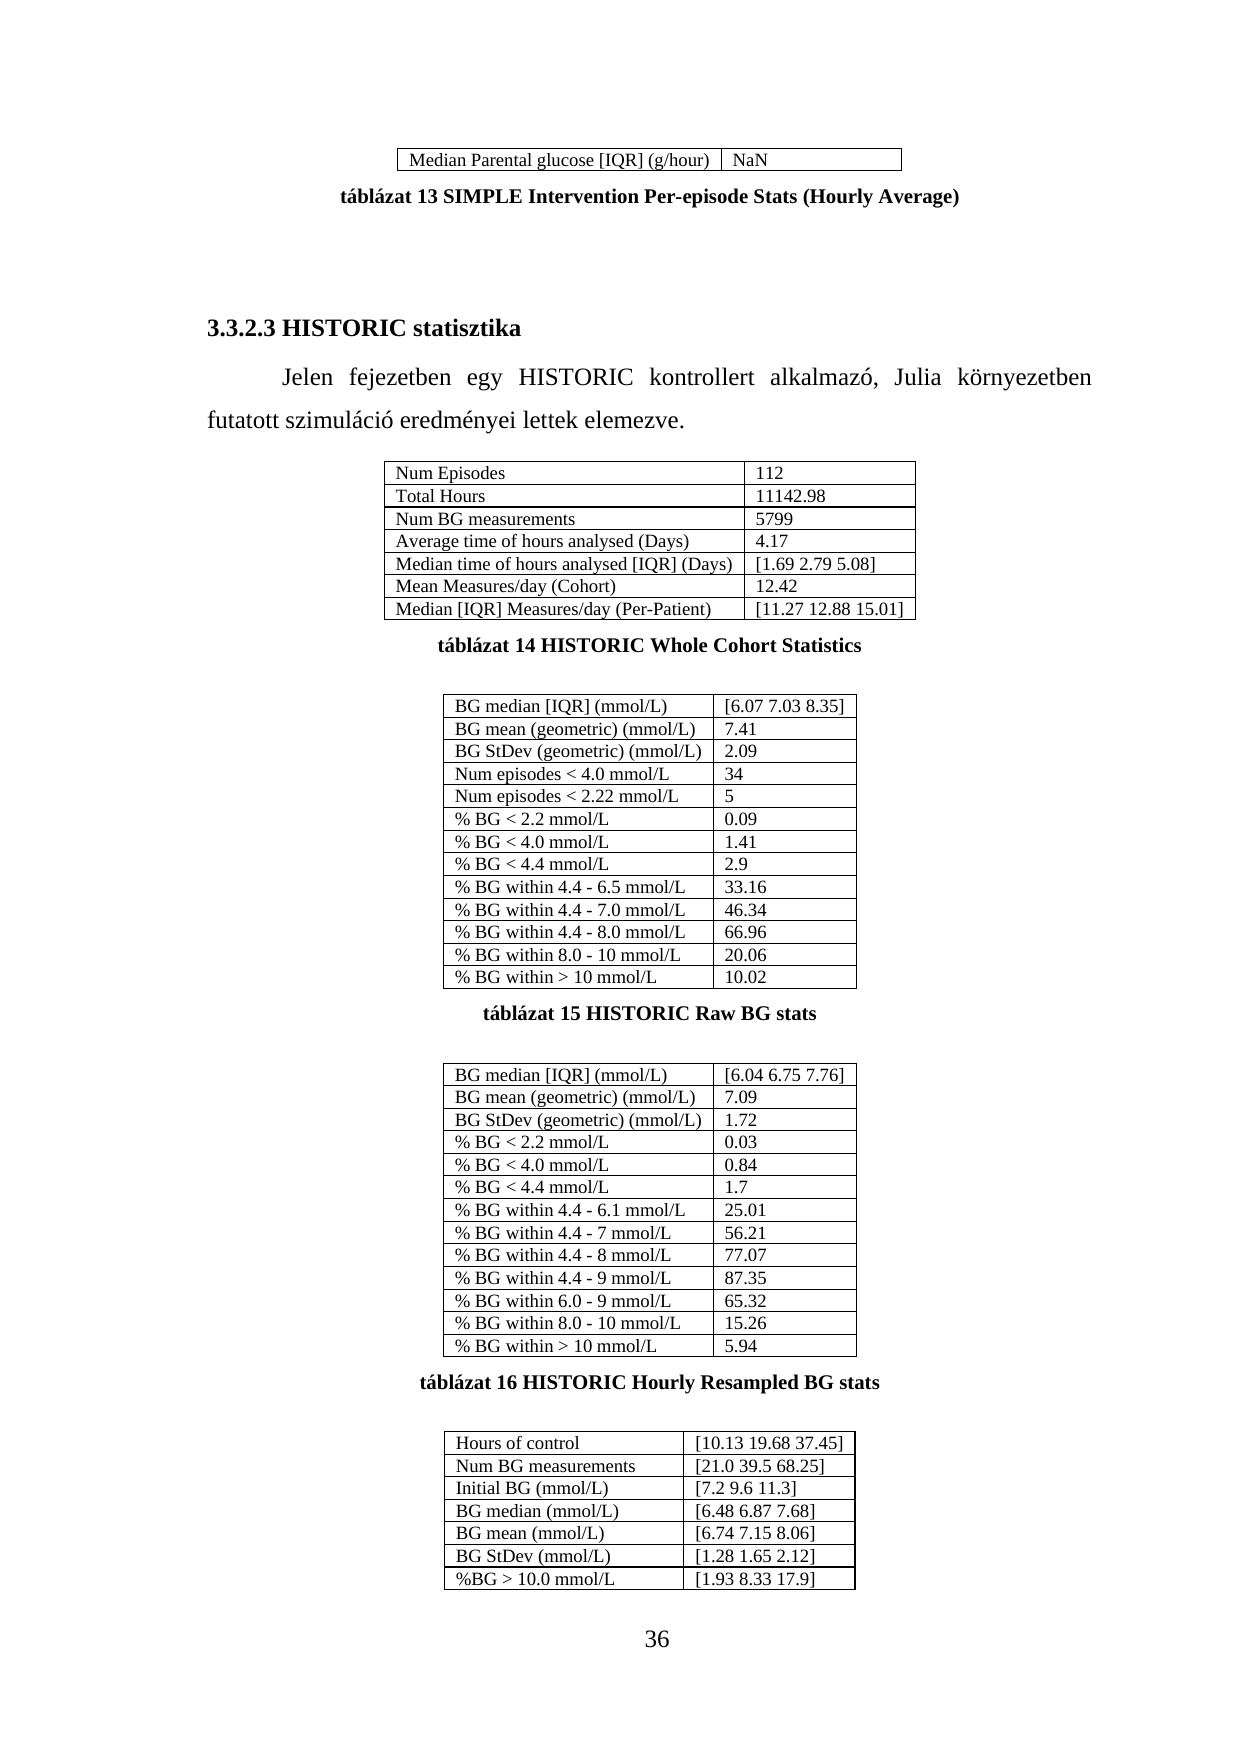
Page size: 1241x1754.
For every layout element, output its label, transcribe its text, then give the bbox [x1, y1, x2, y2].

table_cell 33.16 [714, 876, 856, 897]
table_cell Num BG measurements [445, 1455, 683, 1476]
table_header [6.04 6.75 7.76] [714, 1064, 856, 1085]
table_cell % BG within > 10 mmol/L [444, 966, 713, 988]
table_cell % BG within 8.0 - 10 mmol/L [444, 1312, 713, 1334]
table_cell % BG < 4.4 mmol/L [444, 1176, 713, 1198]
table_cell 0.03 [714, 1131, 856, 1153]
table_cell [6.74 7.15 8.06] [684, 1522, 854, 1544]
table_cell 56.21 [714, 1222, 856, 1243]
table_cell 1.72 [714, 1109, 856, 1130]
table_cell 2.9 [714, 853, 856, 875]
table_header [6.07 7.03 8.35] [714, 695, 856, 717]
table_cell 1.41 [714, 831, 856, 852]
table_cell 66.96 [714, 921, 856, 943]
table_cell % BG < 4.0 mmol/L [444, 831, 713, 852]
table_cell BG mean (mmol/L) [445, 1522, 683, 1544]
table_cell [21.0 39.5 68.25] [684, 1455, 854, 1476]
table_cell Median time of hours analysed [IQR] (Days) [385, 553, 744, 574]
table_header Hours of control [445, 1432, 683, 1453]
table_cell % BG within 4.4 - 7.0 mmol/L [444, 899, 713, 920]
table_cell BG StDev (geometric) (mmol/L) [444, 740, 713, 762]
table_header BG median [IQR] (mmol/L) [444, 1064, 713, 1085]
table_cell % BG within 4.4 - 9 mmol/L [444, 1267, 713, 1288]
table_cell 15.26 [714, 1312, 856, 1334]
table_cell 10.02 [714, 966, 856, 988]
table_cell 4.17 [745, 530, 915, 552]
text Jelen fejezetben egy HISTORIC kontrollert alkalmazó, Julia környezetben futatott szimuláció eredményei lettek elemezve. [207, 362, 1092, 434]
table_cell 65.32 [714, 1290, 856, 1311]
table_header 112 [745, 462, 915, 484]
table_cell 2.09 [714, 740, 856, 762]
table_cell [1.93 8.33 17.9] [684, 1568, 854, 1589]
table_cell 5 [714, 785, 856, 807]
table_header [10.13 19.68 37.45] [684, 1432, 854, 1453]
table_cell BG median (mmol/L) [445, 1500, 683, 1521]
table_cell % BG < 2.2 mmol/L [444, 808, 713, 829]
table_cell [1.28 1.65 2.12] [684, 1545, 854, 1566]
text táblázat SIMPLE Intervention Per-episode Stats (Hourly Average) [207, 184, 1092, 208]
table_cell Median [IQR] Measures/day (Per-Patient) [385, 598, 744, 619]
table_cell Total Hours [385, 485, 744, 506]
table_cell 1.7 [714, 1176, 856, 1198]
table_cell % BG within 4.4 - 6.1 mmol/L [444, 1199, 713, 1221]
table_cell 0.09 [714, 808, 856, 829]
table_cell % BG < 2.2 mmol/L [444, 1131, 713, 1153]
table_cell [6.48 6.87 7.68] [684, 1500, 854, 1521]
table_cell 87.35 [714, 1267, 856, 1288]
table_cell [7.2 9.6 11.3] [684, 1477, 854, 1499]
table_cell 20.06 [714, 944, 856, 965]
table_cell 12.42 [745, 575, 915, 597]
table_cell BG StDev (mmol/L) [445, 1545, 683, 1566]
text táblázat HISTORIC Whole Cohort Statistics [207, 633, 1092, 657]
table_cell BG mean (geometric) (mmol/L) [444, 1086, 713, 1108]
table_cell Num episodes < 2.22 mmol/L [444, 785, 713, 807]
table_cell % BG within 8.0 - 10 mmol/L [444, 944, 713, 965]
table_cell Initial BG (mmol/L) [445, 1477, 683, 1499]
table_cell Mean Measures/day (Cohort) [385, 575, 744, 597]
table_cell % BG < 4.0 mmol/L [444, 1154, 713, 1175]
table_cell %BG > 10.0 mmol/L [445, 1568, 683, 1589]
table_cell 34 [714, 763, 856, 784]
text táblázat HISTORIC Raw BG stats [207, 1001, 1092, 1025]
subtitle HISTORIC statisztika [207, 313, 1092, 342]
table_cell % BG within 4.4 - 7 mmol/L [444, 1222, 713, 1243]
table_cell Num BG measurements [385, 508, 744, 529]
table_header Num Episodes [385, 462, 744, 484]
table_cell BG mean (geometric) (mmol/L) [444, 718, 713, 739]
table_cell 7.41 [714, 718, 856, 739]
table_cell 25.01 [714, 1199, 856, 1221]
table_cell [1.69 2.79 5.08] [745, 553, 915, 574]
table_cell 77.07 [714, 1244, 856, 1266]
table_cell 5799 [745, 508, 915, 529]
text táblázat HISTORIC Hourly Resampled BG stats [207, 1370, 1092, 1394]
table_cell 5.94 [714, 1335, 856, 1356]
table_cell 46.34 [714, 899, 856, 920]
table_cell % BG within 4.4 - 8.0 mmol/L [444, 921, 713, 943]
table_cell % BG within > 10 mmol/L [444, 1335, 713, 1356]
table_cell 0.84 [714, 1154, 856, 1175]
table_cell % BG within 4.4 - 8 mmol/L [444, 1244, 713, 1266]
table_cell Median Parental glucose [IQR] (g/hour) [398, 149, 721, 170]
table_cell NaN [722, 149, 901, 170]
table_cell 11142.98 [745, 485, 915, 506]
table_header BG median [IQR] (mmol/L) [444, 695, 713, 717]
table_cell BG StDev (geometric) (mmol/L) [444, 1109, 713, 1130]
table_cell Average time of hours analysed (Days) [385, 530, 744, 552]
table_cell % BG < 4.4 mmol/L [444, 853, 713, 875]
table_cell % BG within 6.0 - 9 mmol/L [444, 1290, 713, 1311]
table_cell [11.27 12.88 15.01] [745, 598, 915, 619]
table_cell Num episodes < 4.0 mmol/L [444, 763, 713, 784]
table_cell % BG within 4.4 - 6.5 mmol/L [444, 876, 713, 897]
table_cell 7.09 [714, 1086, 856, 1108]
